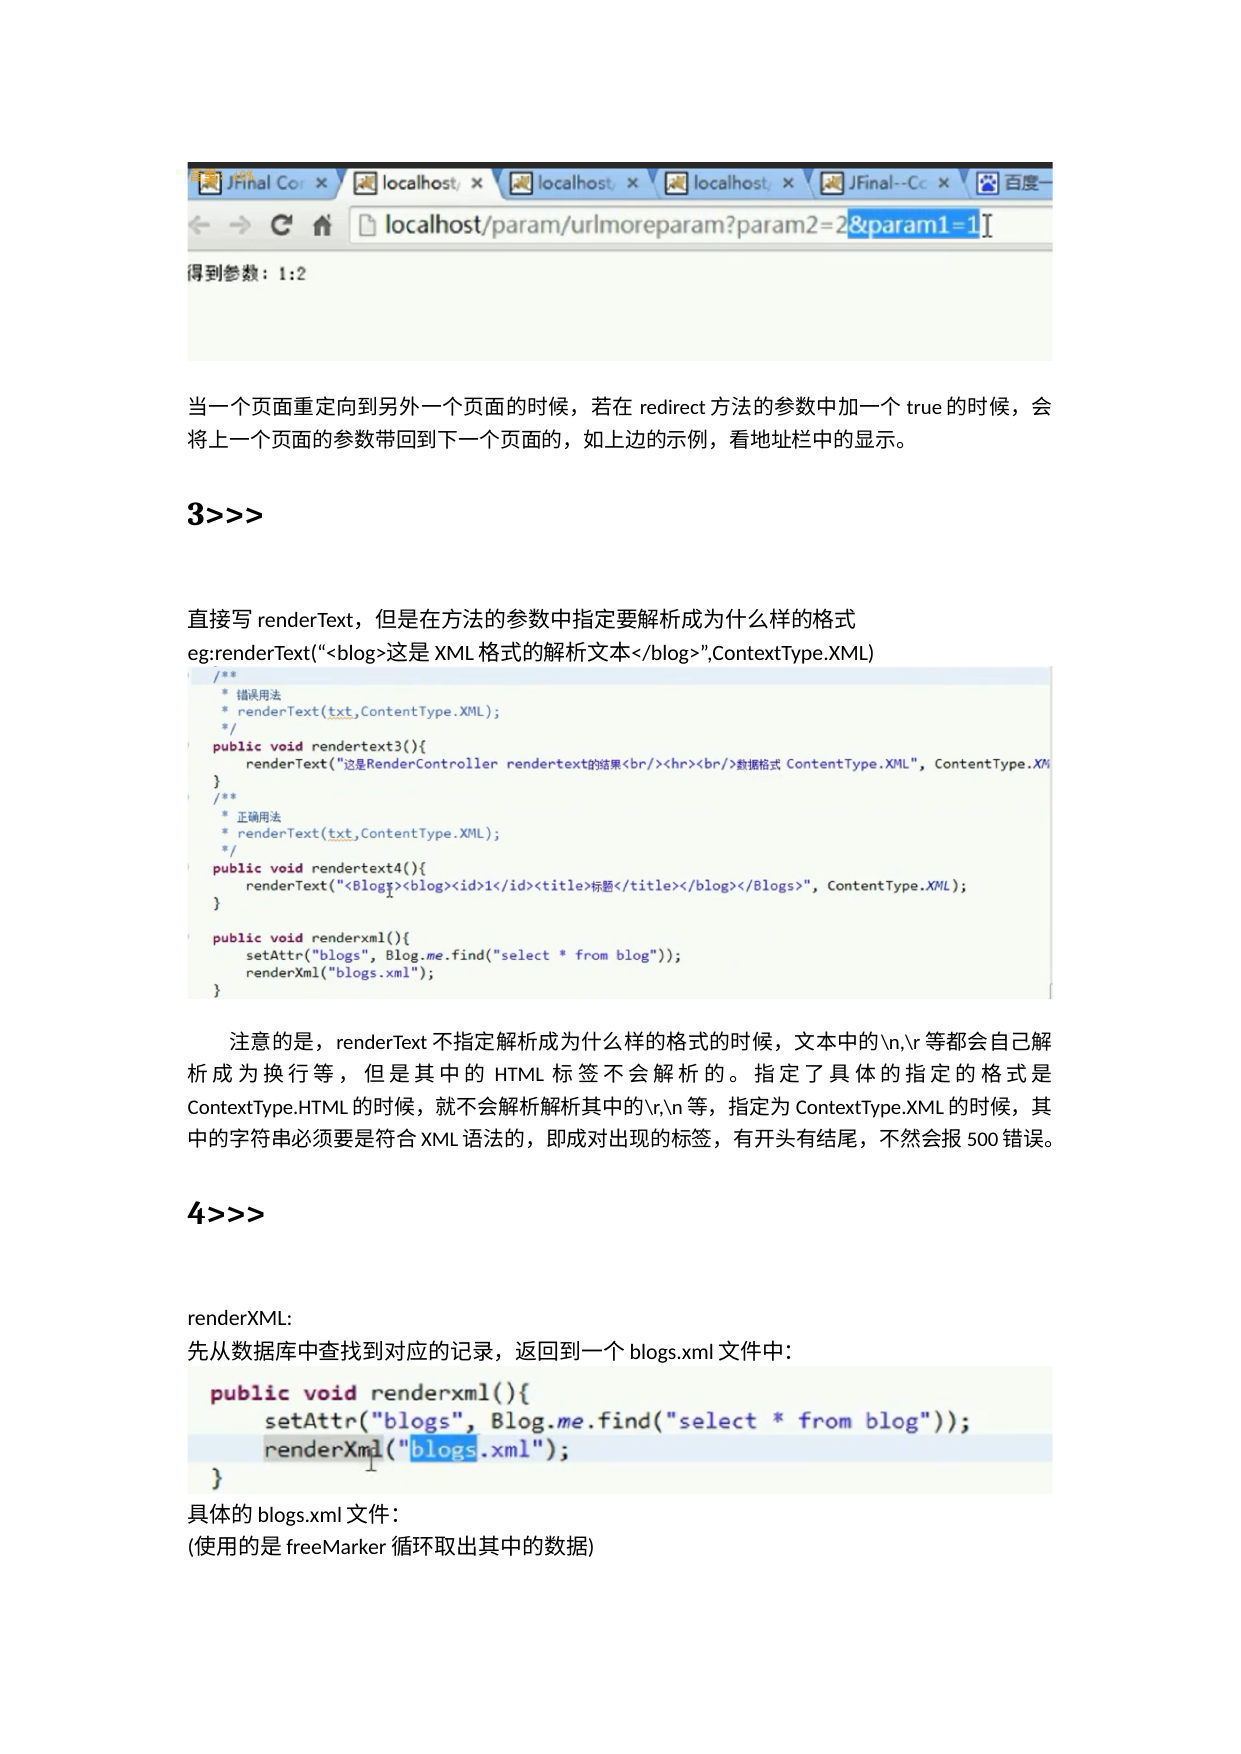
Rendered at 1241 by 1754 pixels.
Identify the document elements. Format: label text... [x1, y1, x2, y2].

text 当一个页面重定向到另外一个页面的时候，若在redirect方法的参数中加一个true的时候，会将上一个页面的参数带回到下一个页面的，如上边的示例，看地址栏中的显示。 [187, 389, 1053, 454]
text (使用的是freeMarker循环取出其中的数据) [187, 1529, 1053, 1561]
picture [187, 162, 1053, 361]
picture [187, 1366, 1053, 1494]
subtitle 4>>> [187, 1181, 1053, 1246]
picture [187, 666, 1053, 999]
text 注意的是，renderText不指定解析成为什么样的格式的时候，文本中的\n,\r等都会自己解析成为换行等，但是其中的HTML标签不会解析的。指定了具体的指定的格式是ContextType.HTML的时候，就不会解析解析其中的\r,\n等，指定为ContextType.XML的时候，其中的字符串必须要是符合XML语法的，即成对出现的标签，有开头有结尾，不然会报500错误。 [187, 1024, 1053, 1154]
text renderXML: [187, 1301, 1053, 1334]
text 直接写renderText，但是在方法的参数中指定要解析成为什么样的格式 [187, 602, 1053, 634]
text eg:renderText(“<blog>这是XML格式的解析文本</blog>”,ContextType.XML) [187, 634, 1053, 666]
text 先从数据库中查找到对应的记录，返回到一个blogs.xml文件中： [187, 1334, 1053, 1366]
text 具体的blogs.xml文件： [187, 1496, 1053, 1529]
subtitle 3>>> [187, 482, 1053, 547]
